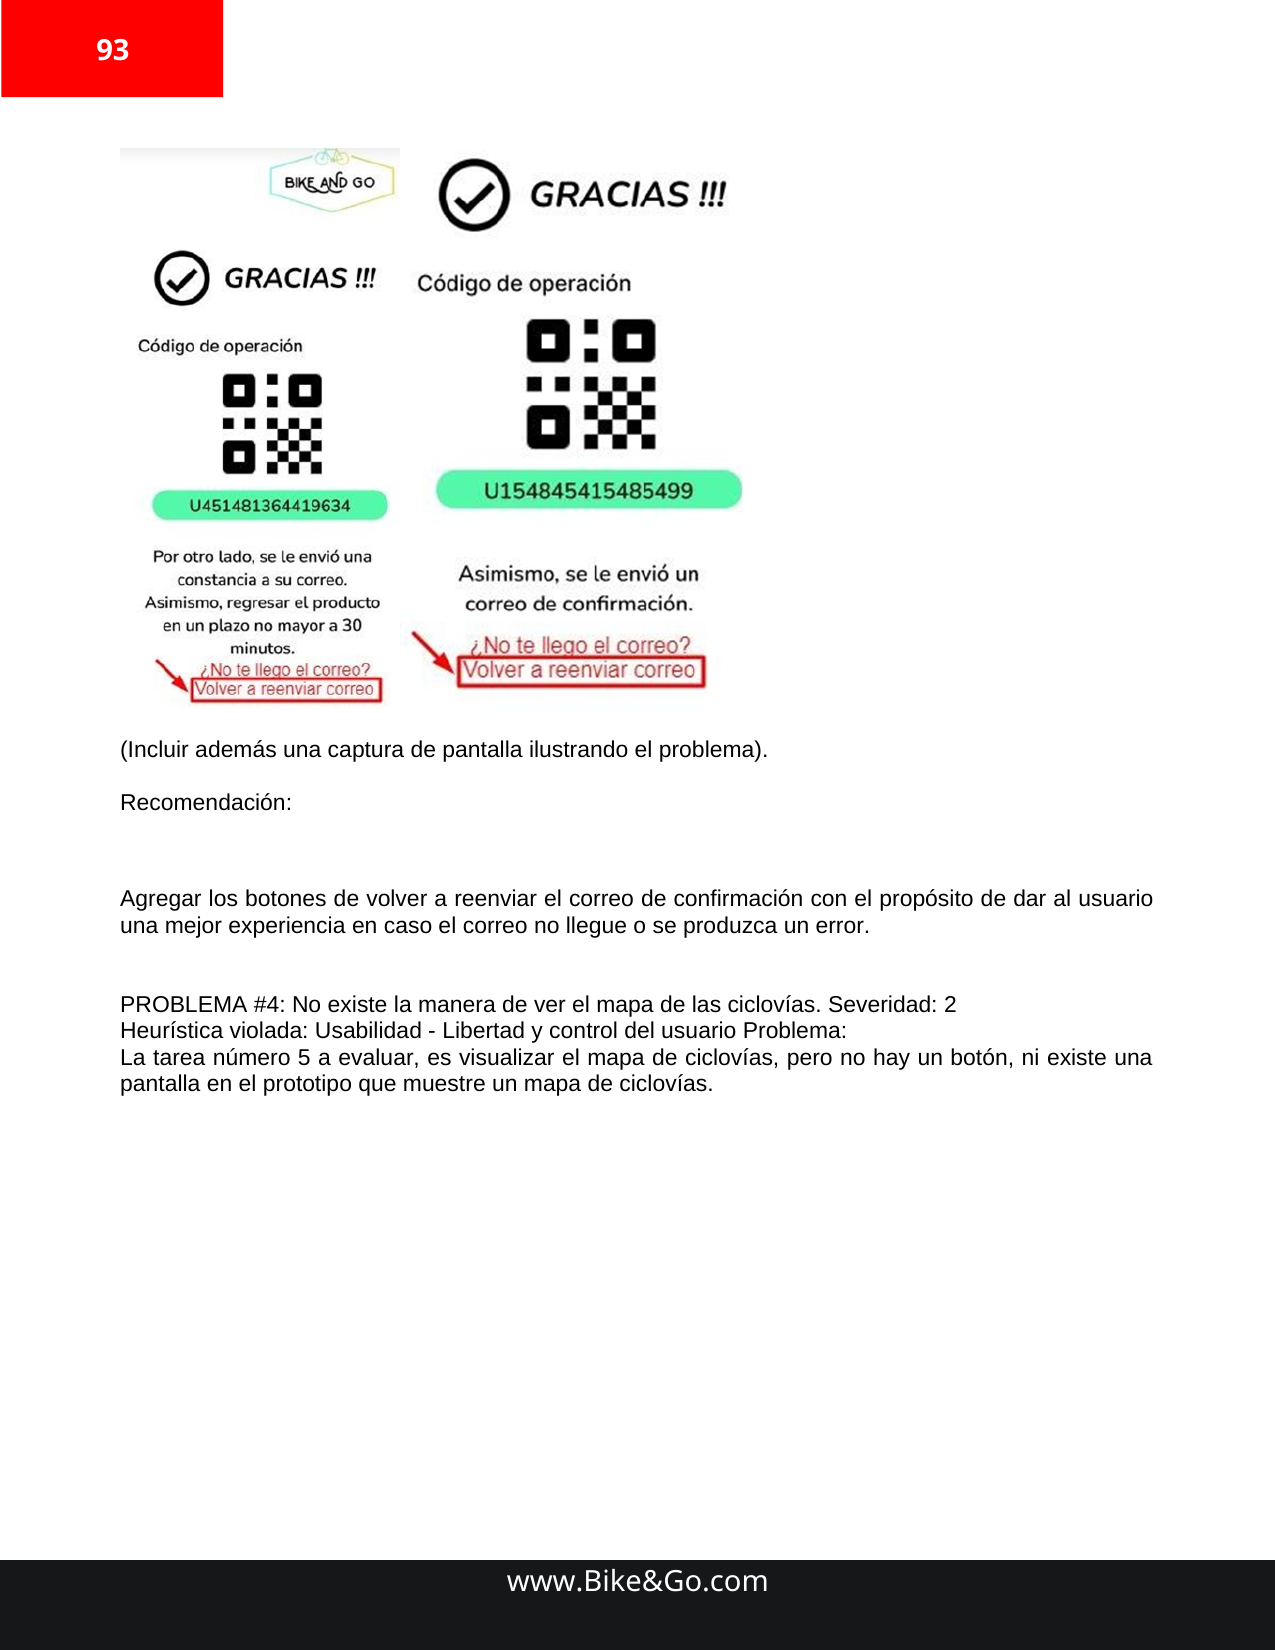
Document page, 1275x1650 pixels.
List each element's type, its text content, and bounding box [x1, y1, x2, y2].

text PROBLEMA #4: No existe la manera de ver el mapa de las ciclovías. Severidad: 2 [120, 991, 1155, 1017]
text Heurística violada: Usabilidad - Libertad y control del usuario Problema: [120, 1017, 1155, 1043]
text (Incluir además una captura de pantalla ilustrando el problema). [120, 736, 1155, 762]
text Agregar los botones de volver a reenviar el correo de confirmación con el propósito de dar al usuario una mejor experiencia en caso el correo no llegue o se produzca un error. [120, 885, 1155, 938]
text La tarea número 5 a evaluar, es visualizar el mapa de ciclovías, pero no hay un botón, ni existe una pantalla en el prototipo que muestre un mapa de ciclovías. [120, 1043, 1155, 1096]
text Recomendación: [120, 788, 1155, 815]
picture [120, 148, 743, 710]
